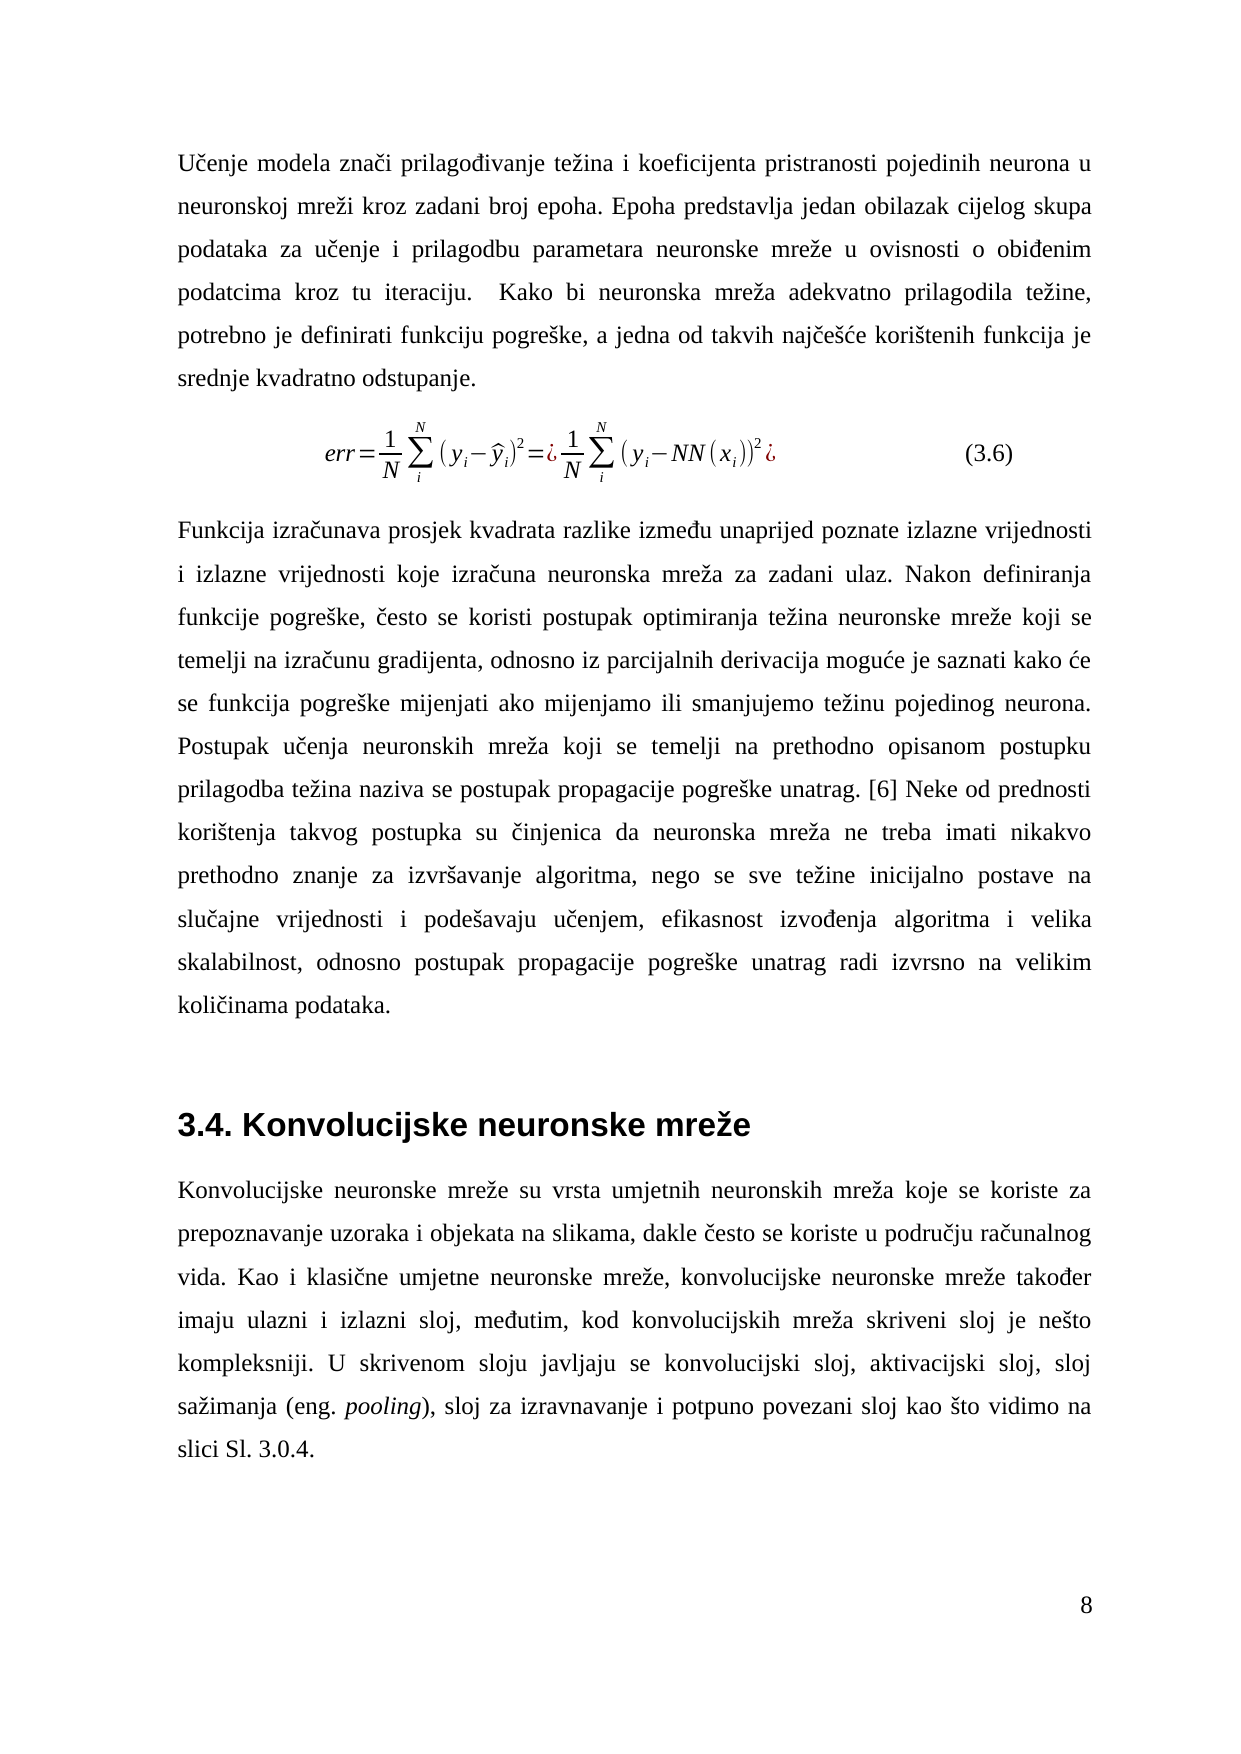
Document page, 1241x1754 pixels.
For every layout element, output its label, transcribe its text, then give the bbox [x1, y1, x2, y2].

text (3.6) [325, 419, 1092, 486]
subtitle 3.4. Konvolucijske neuronske mreže [177, 1105, 1092, 1144]
text Funkcija izračunava prosjek kvadrata razlike između unaprijed poznate izlazne vrijednosti i izlazne vrijednosti koje izračuna neuronska mreža za zadani ulaz. Nakon definiranja funkcije pogreške, često se koristi postupak optimiranja težina neuronske mreže koji se temelji na izračunu gradijenta, odnosno iz parcijalnih derivacija moguće je saznati kako će se funkcija pogreške mijenjati ako mijenjamo ili smanjujemo težinu pojedinog neurona. Postupak učenja neuronskih mreža koji se temelji na prethodno opisanom postupku prilagodba težina naziva se postupak propagacije pogreške unatrag. [6] Neke od prednosti korištenja takvog postupka su činjenica da neuronska mreža ne treba imati nikakvo prethodno znanje za izvršavanje algoritma, nego se sve težine inicijalno postave na slučajne vrijednosti i podešavaju učenjem, efikasnost izvođenja algoritma i velika skalabilnost, odnosno postupak propagacije pogreške unatrag radi izvrsno na velikim količinama podataka. [177, 516, 1092, 1019]
text Konvolucijske neuronske mreže su vrsta umjetnih neuronskih mreža koje se koriste za prepoznavanje uzoraka i objekata na slikama, dakle često se koriste u području računalnog vida. Kao i klasične umjetne neuronske mreže, konvolucijske neuronske mreže također imaju ulazni i izlazni sloj, međutim, kod konvolucijskih mreža skriveni sloj je nešto kompleksniji. U skrivenom sloju javljaju se konvolucijski sloj, aktivacijski sloj, sloj sažimanja (eng. pooling), sloj za izravnavanje i potpuno povezani sloj kao što vidimo na slici Sl. 3.0.4. [177, 1175, 1092, 1463]
text Učenje modela znači prilagođivanje težina i koeficijenta pristranosti pojedinih neurona u neuronskoj mreži kroz zadani broj epoha. Epoha predstavlja jedan obilazak cijelog skupa podataka za učenje i prilagodbu parametara neuronske mreže u ovisnosti o obiđenim podatcima kroz tu iteraciju. Kako bi neuronska mreža adekvatno prilagodila težine, potrebno je definirati funkciju pogreške, a jedna od takvih najčešće korištenih funkcija je srednje kvadratno odstupanje. [177, 148, 1092, 392]
